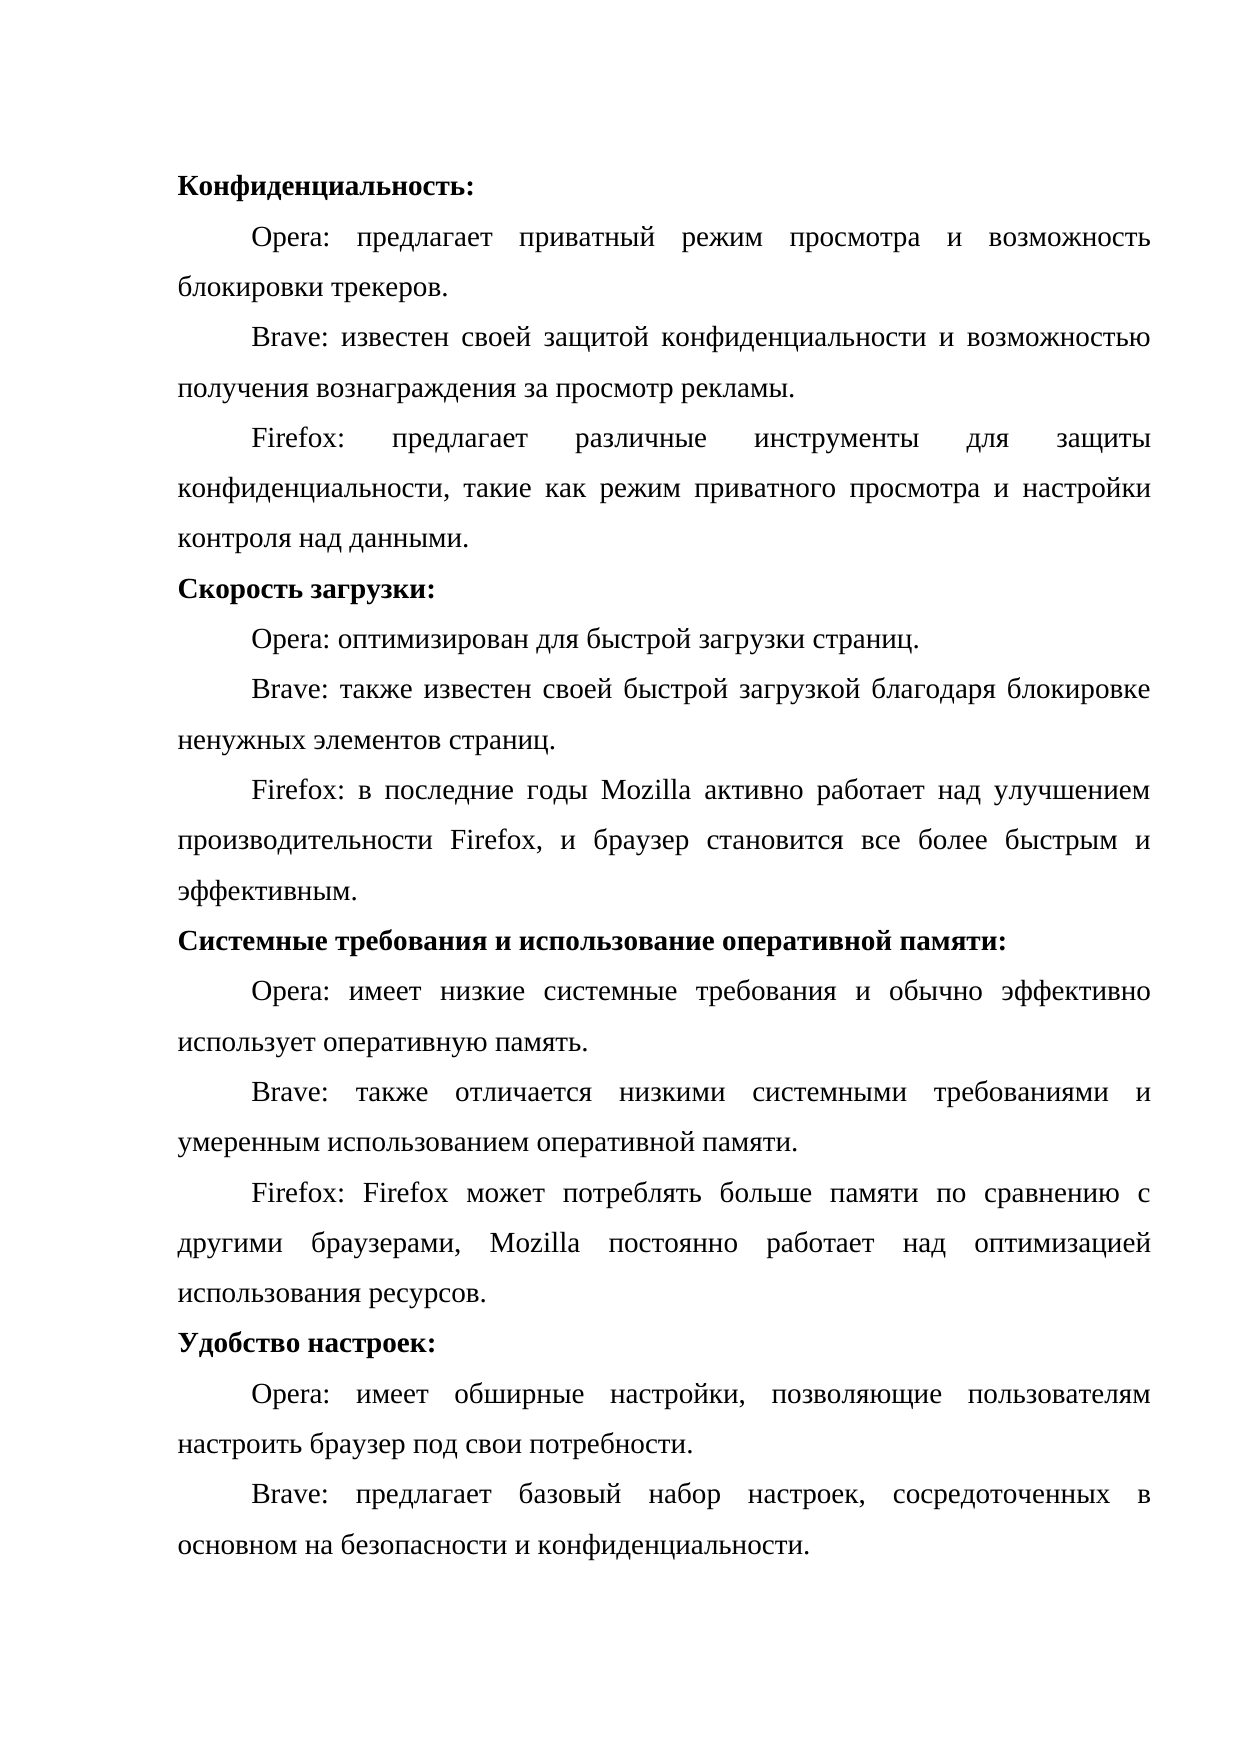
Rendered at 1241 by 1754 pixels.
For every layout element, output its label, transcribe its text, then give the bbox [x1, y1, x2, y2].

text Brave: предлагает базовый набор настроек, сосредоточенных в основном на безопасности и конфиденциальности. [177, 1477, 1152, 1560]
text Firefox: Firefox может потреблять больше памяти по сравнению с другими браузерами, Mozilla постоянно работает над оптимизацией использования ресурсов. [177, 1175, 1152, 1309]
text Firefox: предлагает различные инструменты для защиты конфиденциальности, такие как режим приватного просмотра и настройки контроля над данными. [177, 420, 1152, 554]
text Системные требования и использование оперативной памяти: [177, 923, 1152, 957]
text Удобство настроек: [177, 1326, 1152, 1359]
text Скорость загрузки: [177, 571, 1152, 604]
text Конфиденциальность: [177, 168, 1152, 202]
text Opera: имеет низкие системные требования и обычно эффективно использует оперативную память. [177, 973, 1152, 1057]
text Brave: также отличается низкими системными требованиями и умеренным использованием оперативной памяти. [177, 1074, 1152, 1158]
text Brave: также известен своей быстрой загрузкой благодаря блокировке ненужных элементов страниц. [177, 672, 1152, 755]
text Opera: оптимизирован для быстрой загрузки страниц. [177, 621, 1152, 655]
text Firefox: в последние годы Mozilla активно работает над улучшением производительности Firefox, и браузер становится все более быстрым и эффективным. [177, 772, 1152, 906]
text Opera: предлагает приватный режим просмотра и возможность блокировки трекеров. [177, 219, 1152, 303]
text Opera: имеет обширные настройки, позволяющие пользователям настроить браузер под свои потребности. [177, 1376, 1152, 1460]
text Brave: известен своей защитой конфиденциальности и возможностью получения вознаграждения за просмотр рекламы. [177, 319, 1152, 403]
